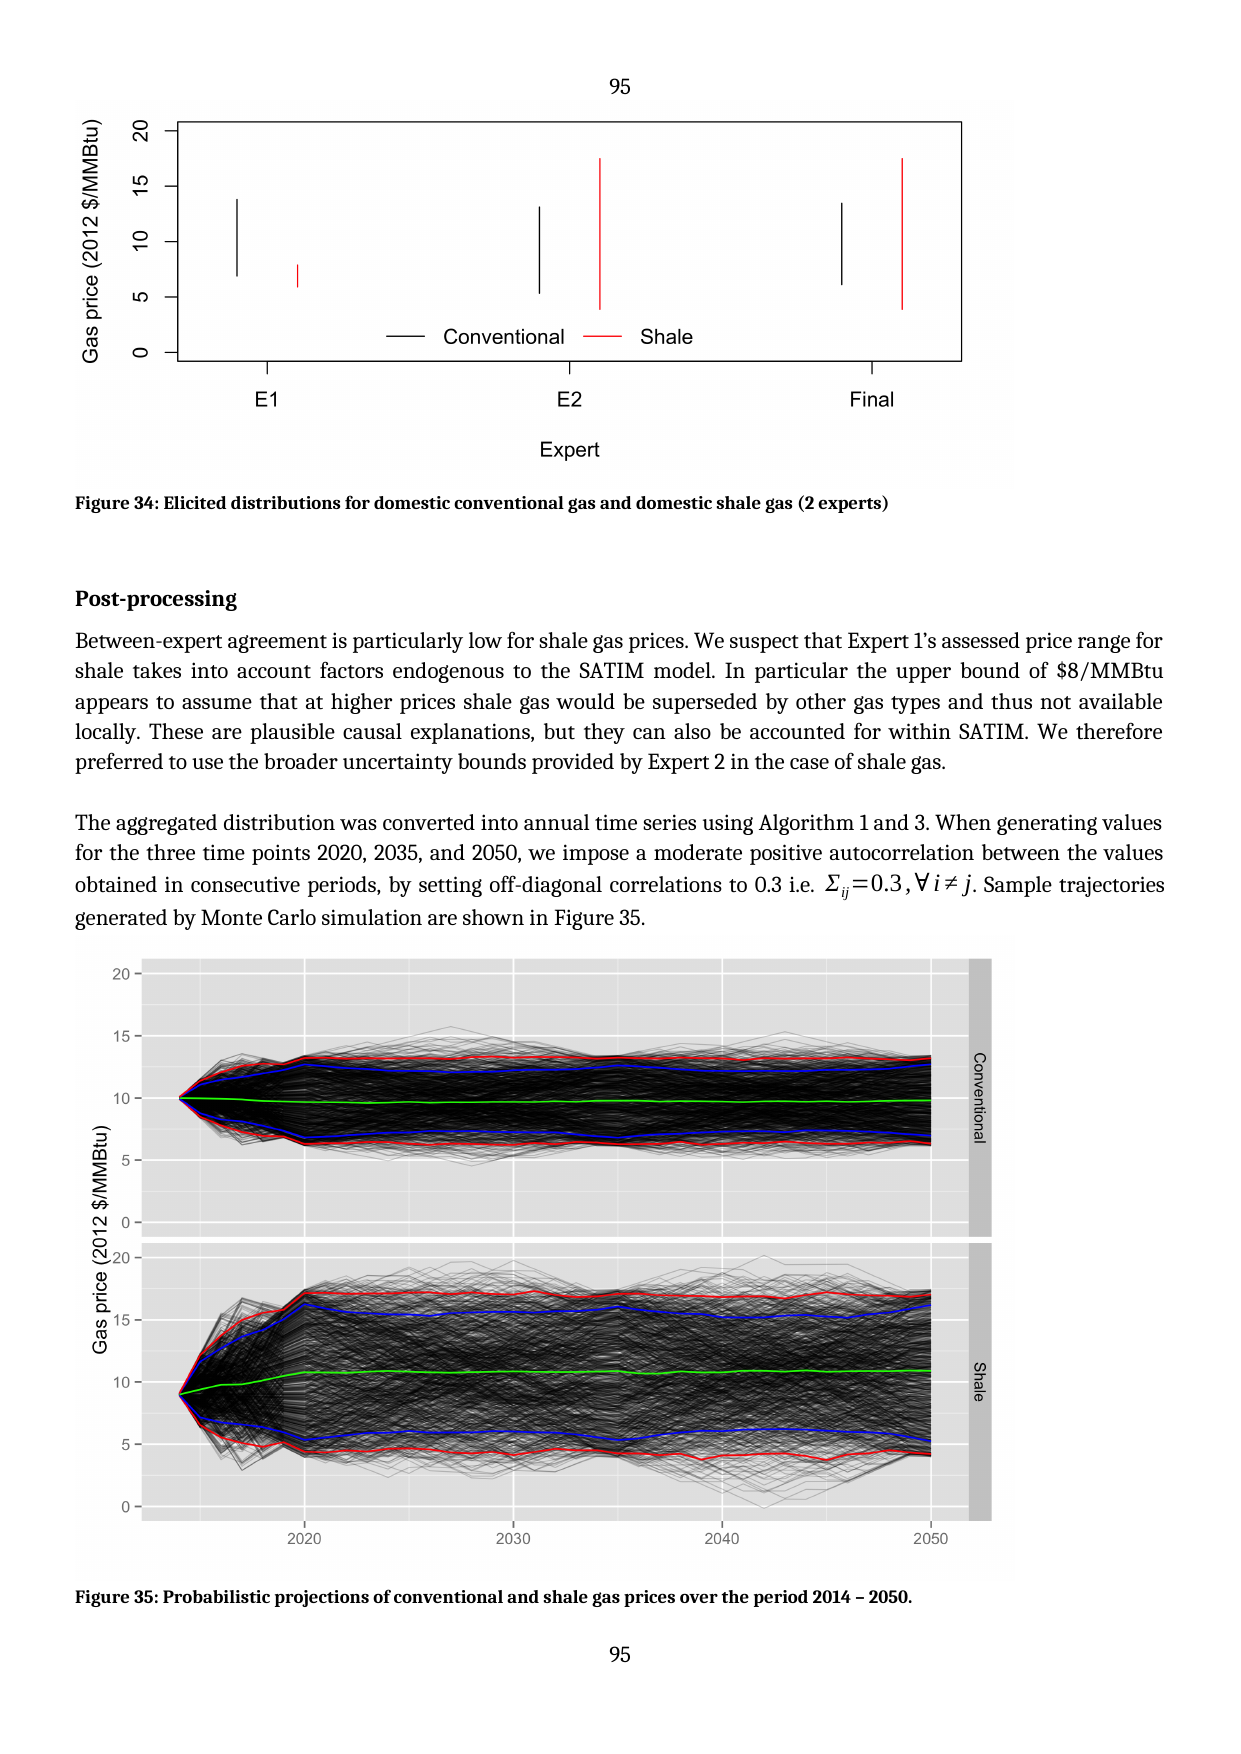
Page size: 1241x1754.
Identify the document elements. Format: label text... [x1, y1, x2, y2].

text The aggregated distribution was converted into annual time series using Algorithm 1 and 3. When generating values for the three time points 2020, 2035, and 2050, we impose a moderate positive autocorrelation between the values obtained in consecutive periods, by setting off-diagonal correlations to 0.3 i.e. . Sample trajectories generated by Monte Carlo simulation are shown in Figure 32. [75, 809, 1165, 931]
picture [75, 935, 1015, 1581]
text Figure 35: Probabilistic projections of conventional and shale gas prices over the period 2014 – 2050. [75, 1586, 1165, 1608]
text Figure 34: Elicited distributions for domestic conventional gas and domestic shale gas (2 experts) [75, 493, 1165, 514]
picture [75, 100, 1014, 489]
subtitle Post-processing [75, 585, 1165, 612]
text Between-expert agreement is particularly low for shale gas prices. We suspect that Expert 1’s assessed price range for shale takes into account factors endogenous to the SATIM model. In particular the upper bound of $8/MMBtu appears to assume that at higher prices shale gas would be superseded by other gas types and thus not available locally. These are plausible causal explanations, but they can also be accounted for within SATIM. We therefore preferred to use the broader uncertainty bounds provided by Expert 2 in the case of shale gas. [75, 628, 1165, 775]
